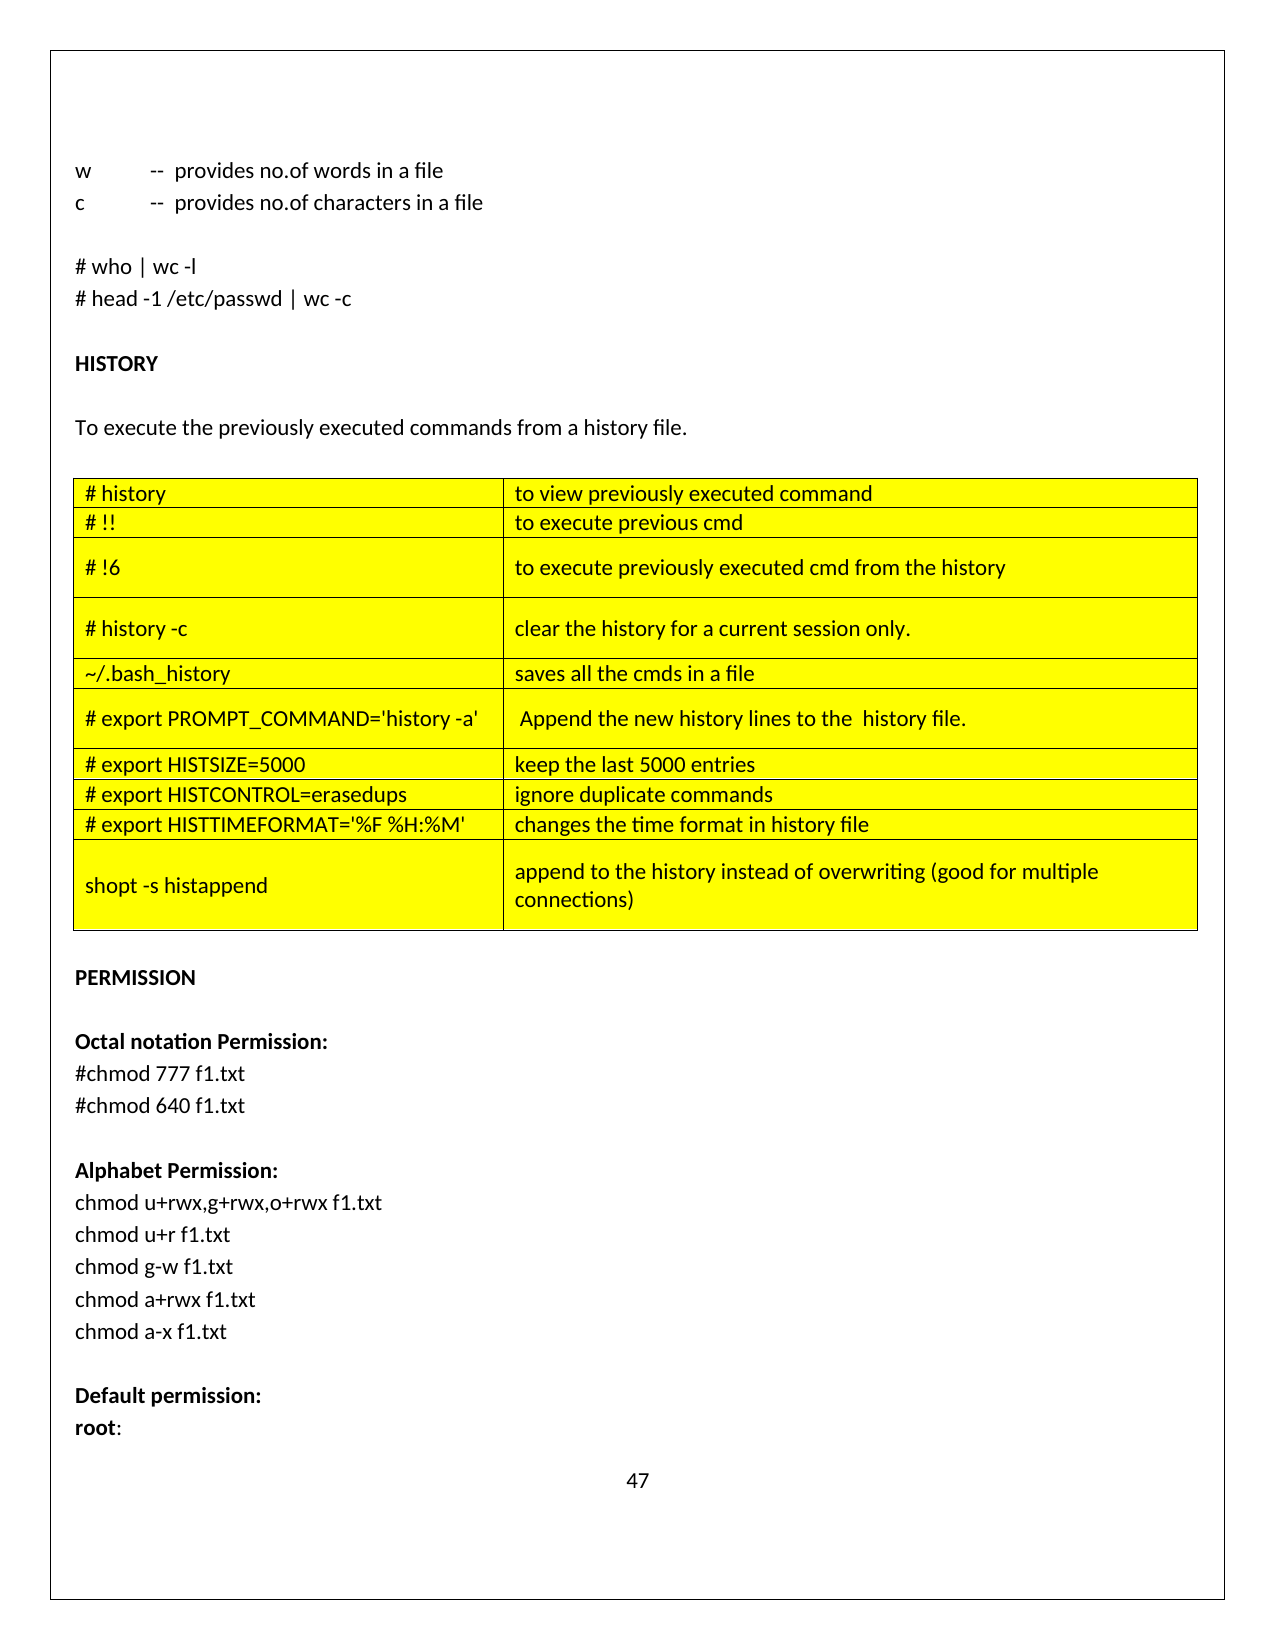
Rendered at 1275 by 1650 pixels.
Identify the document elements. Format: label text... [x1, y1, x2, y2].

table_cell to execute previously executed cmd from the history [504, 538, 1197, 597]
table_cell to execute previous cmd [504, 508, 1197, 537]
table_cell clear the history for a current session only. [504, 598, 1197, 658]
table_header # history [74, 479, 503, 507]
text #chmod 777 f1.txt [75, 1059, 1200, 1087]
table_cell keep the last 5000 entries [504, 749, 1197, 778]
text chmod a+rwx f1.txt [75, 1285, 1200, 1313]
table_header to view previously executed command [504, 479, 1197, 507]
text # who | wc -l [75, 252, 1200, 280]
text chmod u+rwx,g+rwx,o+rwx f1.txt [75, 1188, 1200, 1216]
text chmod g-w f1.txt [75, 1252, 1200, 1281]
text root: [75, 1413, 1200, 1441]
table_cell # export HISTSIZE=5000 [74, 749, 503, 778]
text Default permission: [75, 1381, 1200, 1409]
table_cell shopt -s histappend [74, 840, 503, 929]
text History [75, 349, 1200, 377]
table_cell saves all the cmds in a file [504, 659, 1197, 688]
table_cell # !! [74, 508, 503, 537]
table_cell # export HISTCONTROL=erasedups [74, 780, 503, 809]
table_cell ~/.bash_history [74, 659, 503, 688]
table_cell # !6 [74, 538, 503, 597]
text c -- provides no.of characters in a file [75, 188, 1200, 216]
table_cell ignore duplicate commands [504, 780, 1197, 809]
text Permission [75, 963, 1200, 991]
text To execute the previously executed commands from a history file. [75, 413, 1200, 441]
text chmod a-x f1.txt [75, 1317, 1200, 1345]
table_cell # export HISTTIMEFORMAT='%F %H:%M' [74, 810, 503, 839]
table_cell changes the time format in history file [504, 810, 1197, 839]
table_cell Append the new history lines to the history file. [504, 689, 1197, 748]
text chmod u+r f1.txt [75, 1220, 1200, 1248]
text w -- provides no.of words in a file [75, 156, 1200, 184]
text Alphabet Permission: [75, 1156, 1200, 1184]
text # head -1 /etc/passwd | wc -c [75, 284, 1200, 312]
table_cell # export PROMPT_COMMAND='history -a' [74, 689, 503, 748]
text #chmod 640 f1.txt [75, 1092, 1200, 1119]
table_cell append to the history instead of overwriting (good for multiple connections) [504, 840, 1197, 929]
text Octal notation Permission: [75, 1027, 1200, 1055]
table_cell # history -c [74, 598, 503, 658]
